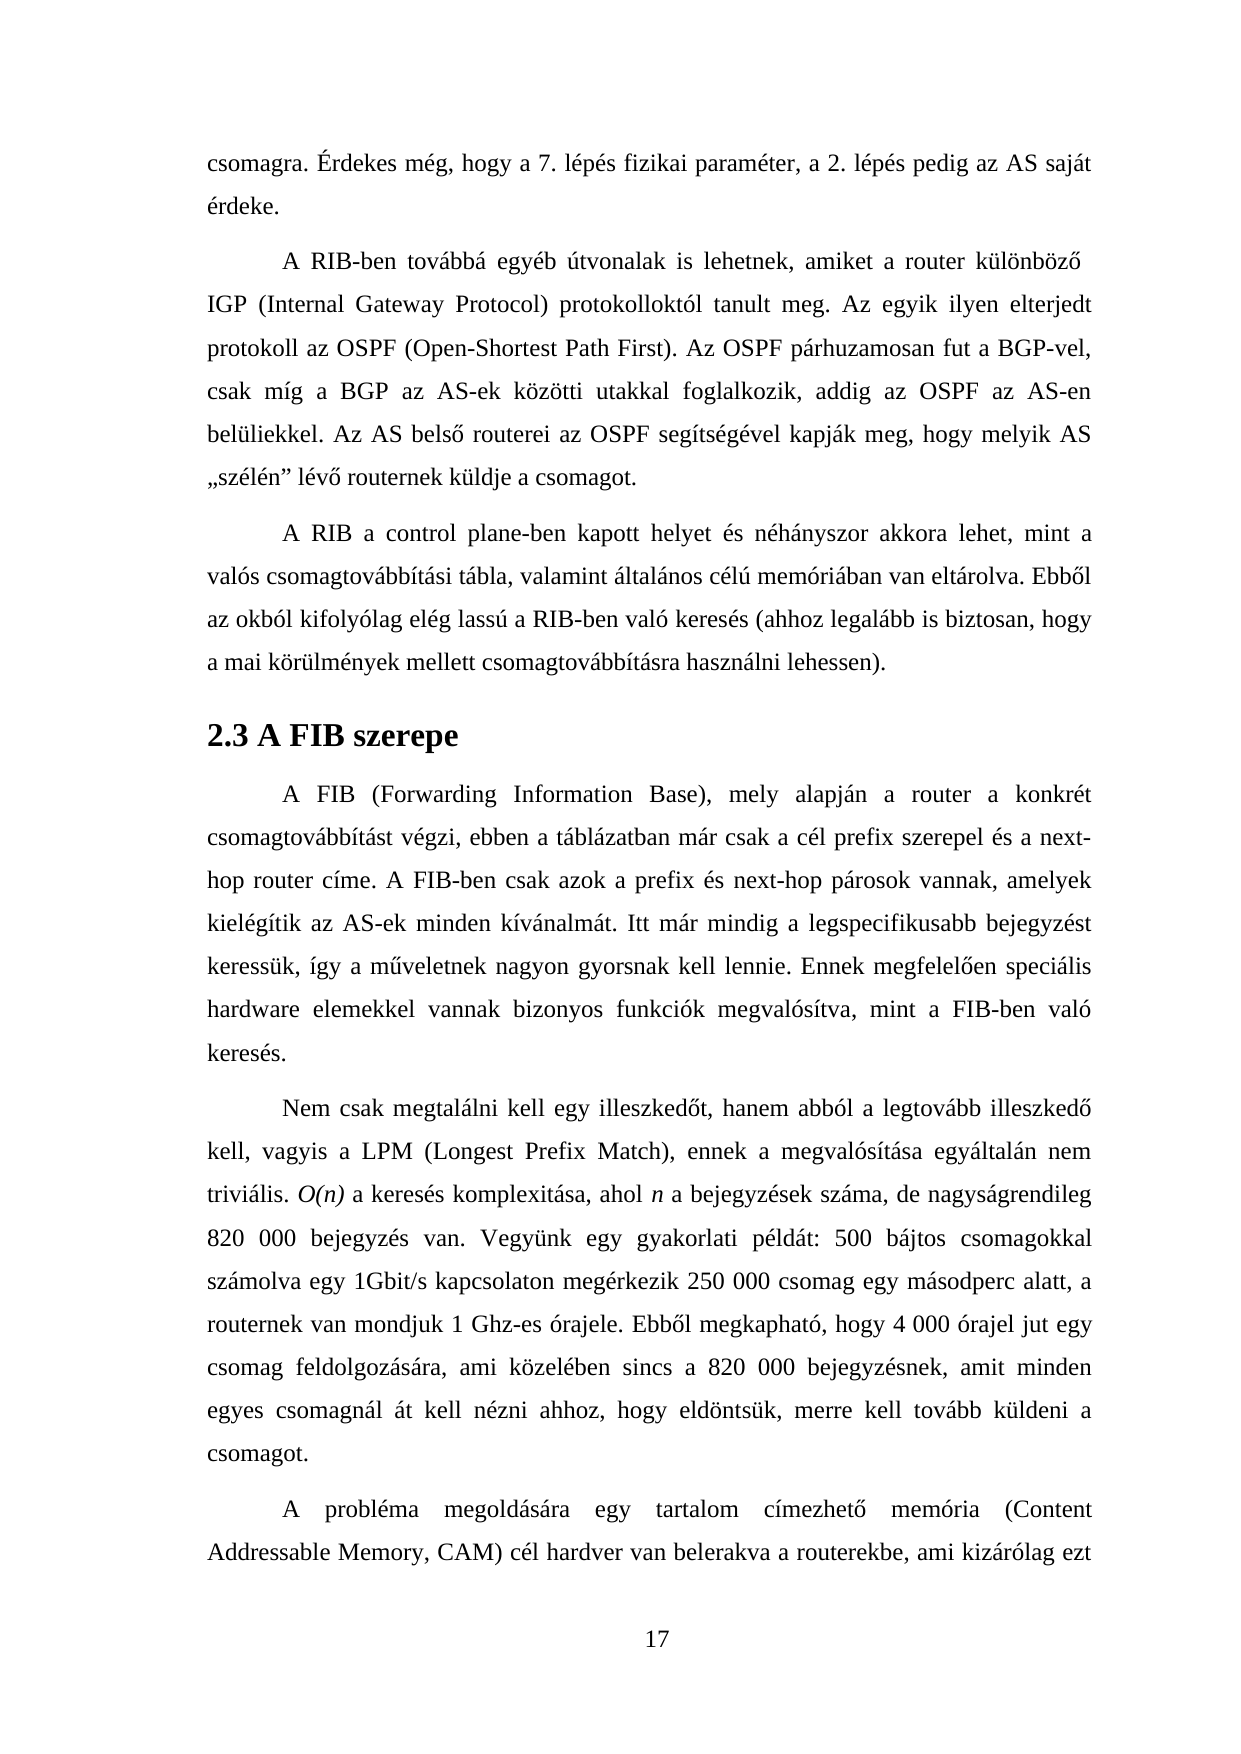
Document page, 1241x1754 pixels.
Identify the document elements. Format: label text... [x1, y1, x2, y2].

subtitle A FIB szerepe [207, 715, 1092, 753]
text A FIB (Forwarding Information Base), mely alapján a router a konkrét csomagtovábbítást végzi, ebben a táblázatban már csak a cél prefix szerepel és a next-hop router címe. A FIB-ben csak azok a prefix és next-hop párosok vannak, amelyek kielégítik az AS-ek minden kívánalmát. Itt már mindig a legspecifikusabb bejegyzést keressük, így a műveletnek nagyon gyorsnak kell lennie. Ennek megfelelően speciális hardware elemekkel vannak bizonyos funkciók megvalósítva, mint a FIB-ben való keresés. [207, 779, 1092, 1066]
text A RIB a control plane-ben kapott helyet és néhányszor akkora lehet, mint a valós csomagtovábbítási tábla, valamint általános célú memóriában van eltárolva. Ebből az okból kifolyólag elég lassú a RIB-ben való keresés (ahhoz legalább is biztosan, hogy a mai körülmények mellett csomagtovábbításra használni lehessen). [207, 518, 1092, 676]
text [207, 148, 1092, 219]
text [207, 1494, 1092, 1566]
text A RIB-ben továbbá egyéb útvonalak is lehetnek, amiket a router különböző IGP (Internal Gateway Protocol) protokolloktól tanult meg. Az egyik ilyen elterjedt protokoll az OSPF (Open-Shortest Path First). Az OSPF párhuzamosan fut a BGP-vel, csak míg a BGP az AS-ek közötti utakkal foglalkozik, addig az OSPF az AS-en belüliekkel. Az AS belső routerei az OSPF segítségével kapják meg, hogy melyik AS „szélén” lévő routernek küldje a csomagot. [207, 246, 1092, 491]
text Nem csak megtalálni kell egy illeszkedőt, hanem abból a legtovább illeszkedő kell, vagyis a LPM (Longest Prefix Match), ennek a megvalósítása egyáltalán nem triviális. O(n) a keresés komplexitása, ahol n a bejegyzések száma, de nagyságrendileg 820 000 bejegyzés van. Vegyünk egy gyakorlati példát: 500 bájtos csomagokkal számolva egy 1Gbit/s kapcsolaton megérkezik 250 000 csomag egy másodperc alatt, a routernek van mondjuk 1 Ghz-es órajele. Ebből megkapható, hogy 4 000 órajel jut egy csomag feldolgozására, ami közelében sincs a 820 000 bejegyzésnek, amit minden egyes csomagnál át kell nézni ahhoz, hogy eldöntsük, merre kell tovább küldeni a csomagot. [207, 1093, 1092, 1467]
